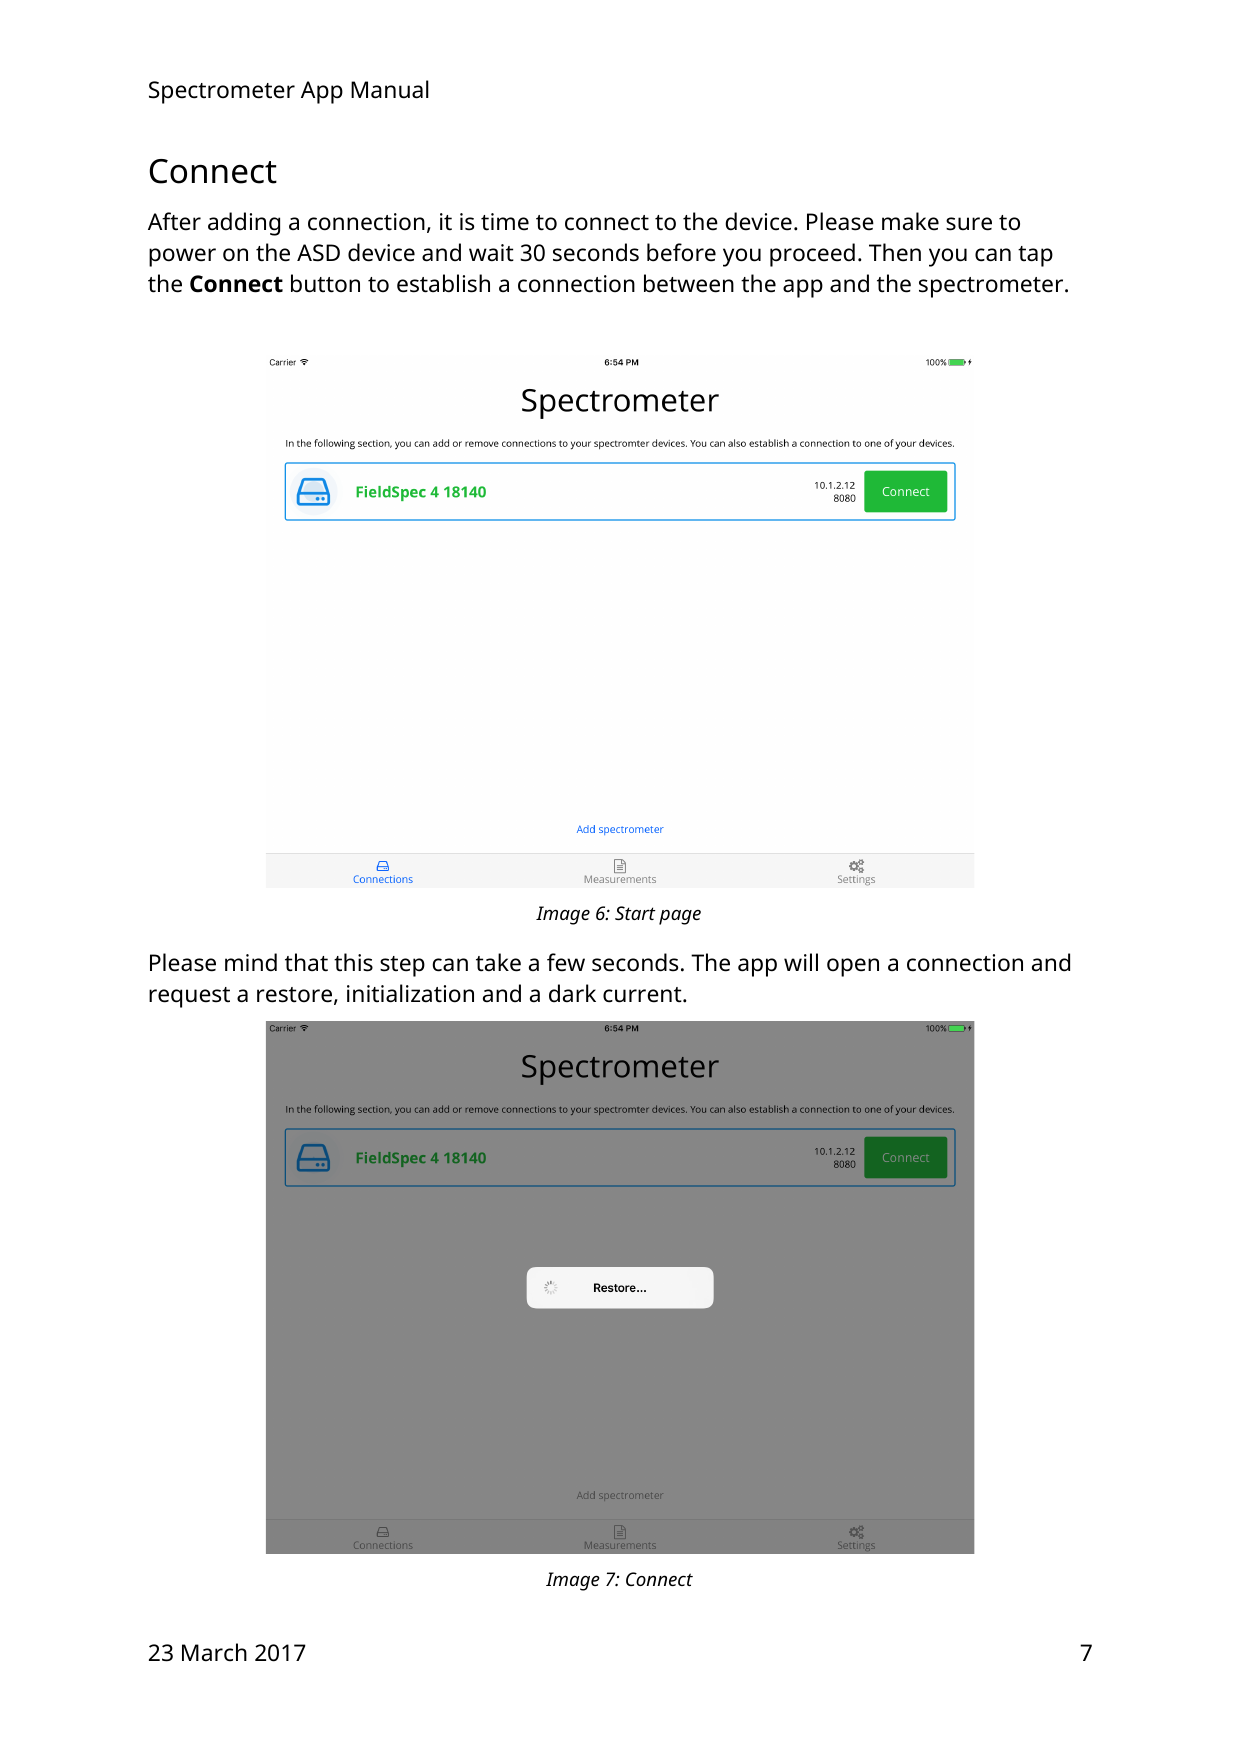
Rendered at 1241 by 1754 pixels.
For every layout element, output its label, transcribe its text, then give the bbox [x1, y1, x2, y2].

text Image 7: Connect [148, 1566, 1093, 1592]
text Image 6: Start page [148, 900, 1093, 926]
picture [265, 1021, 975, 1554]
subtitle Connect [148, 148, 1093, 193]
text Please mind that this step can take a few seconds. The app will open a connection and request a restore, initialization and a dark current. [148, 946, 1093, 1009]
picture [265, 355, 975, 888]
text After adding a connection, it is time to connect to the device. Please make sure to power on the ASD device and wait 30 seconds before you proceed. Then you can tap the Connect button to establish a connection between the app and the spectrometer. [148, 206, 1093, 299]
